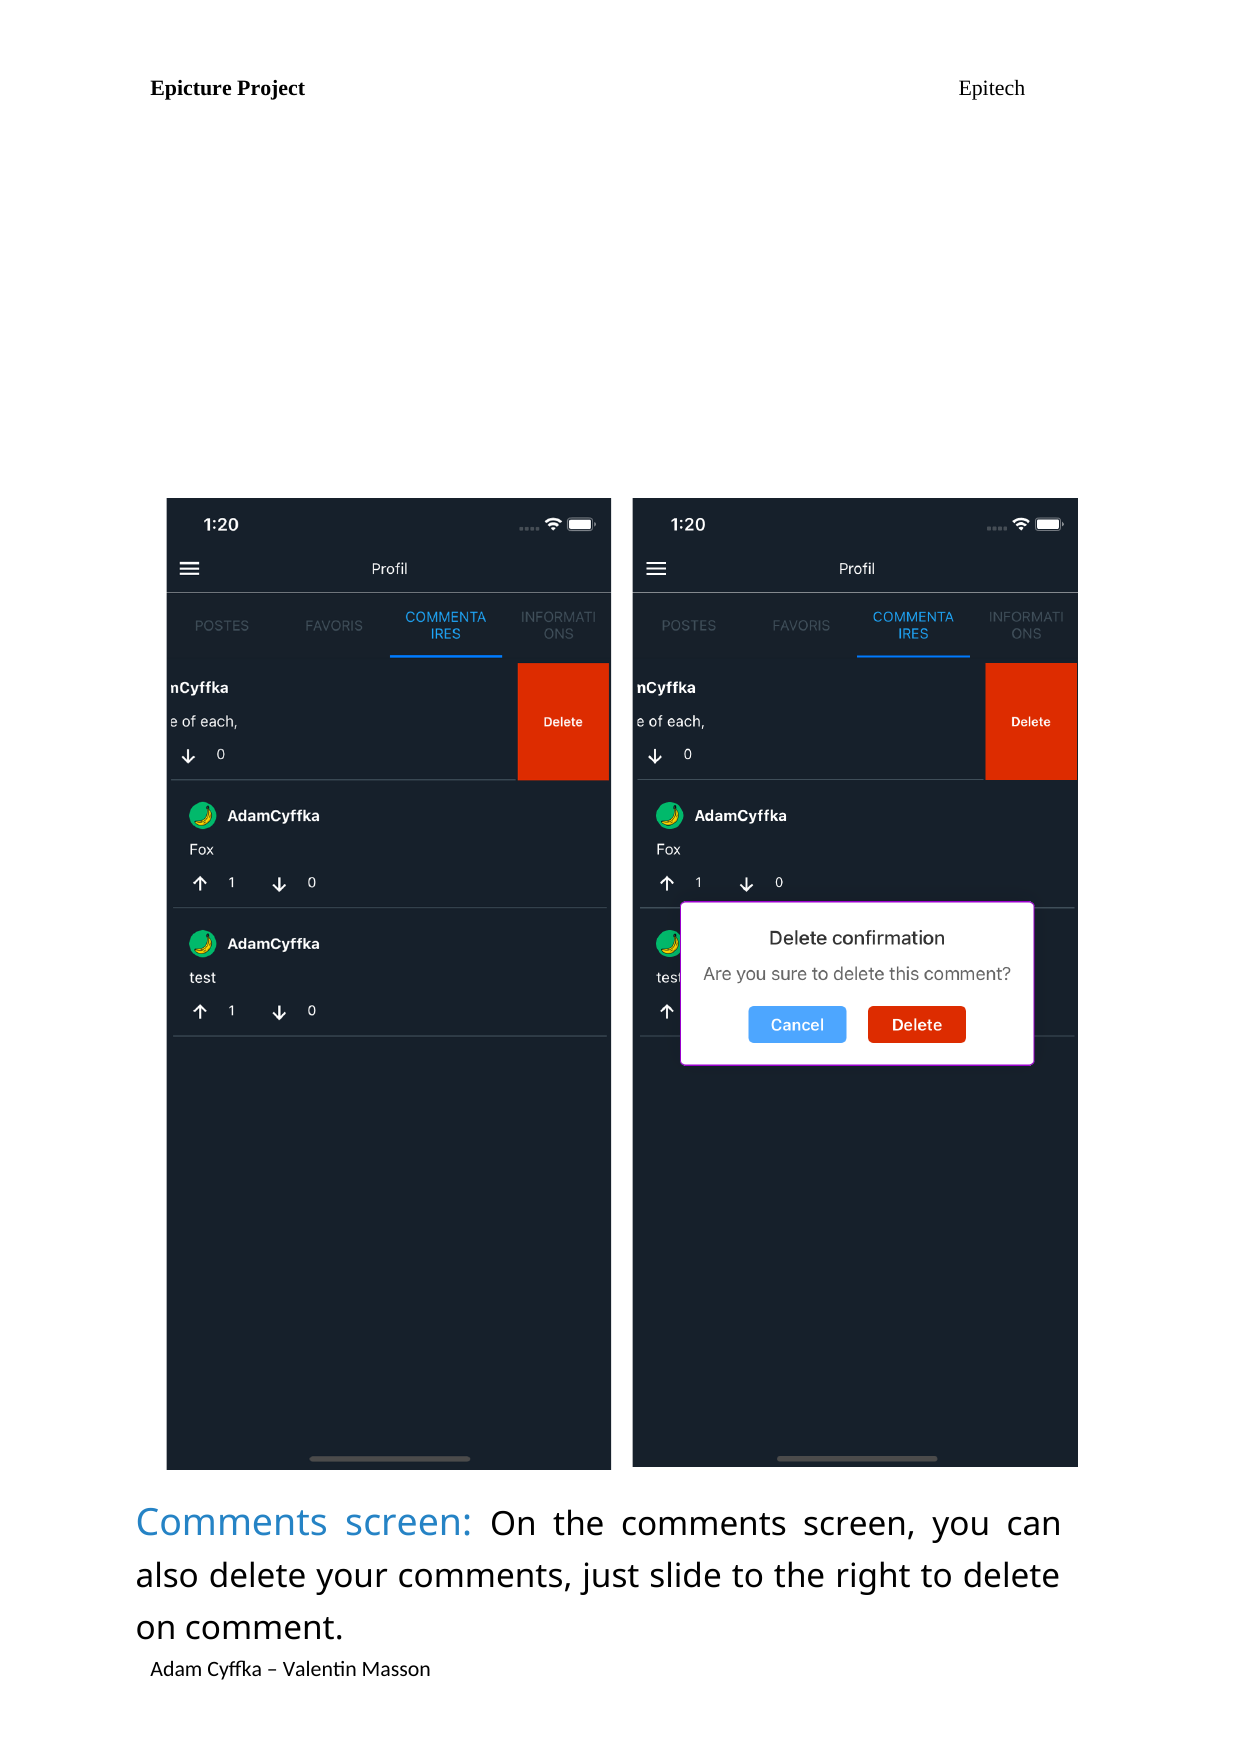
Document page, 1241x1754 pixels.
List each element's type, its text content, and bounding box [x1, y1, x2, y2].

picture [165, 446, 611, 1415]
picture [632, 446, 1078, 1415]
